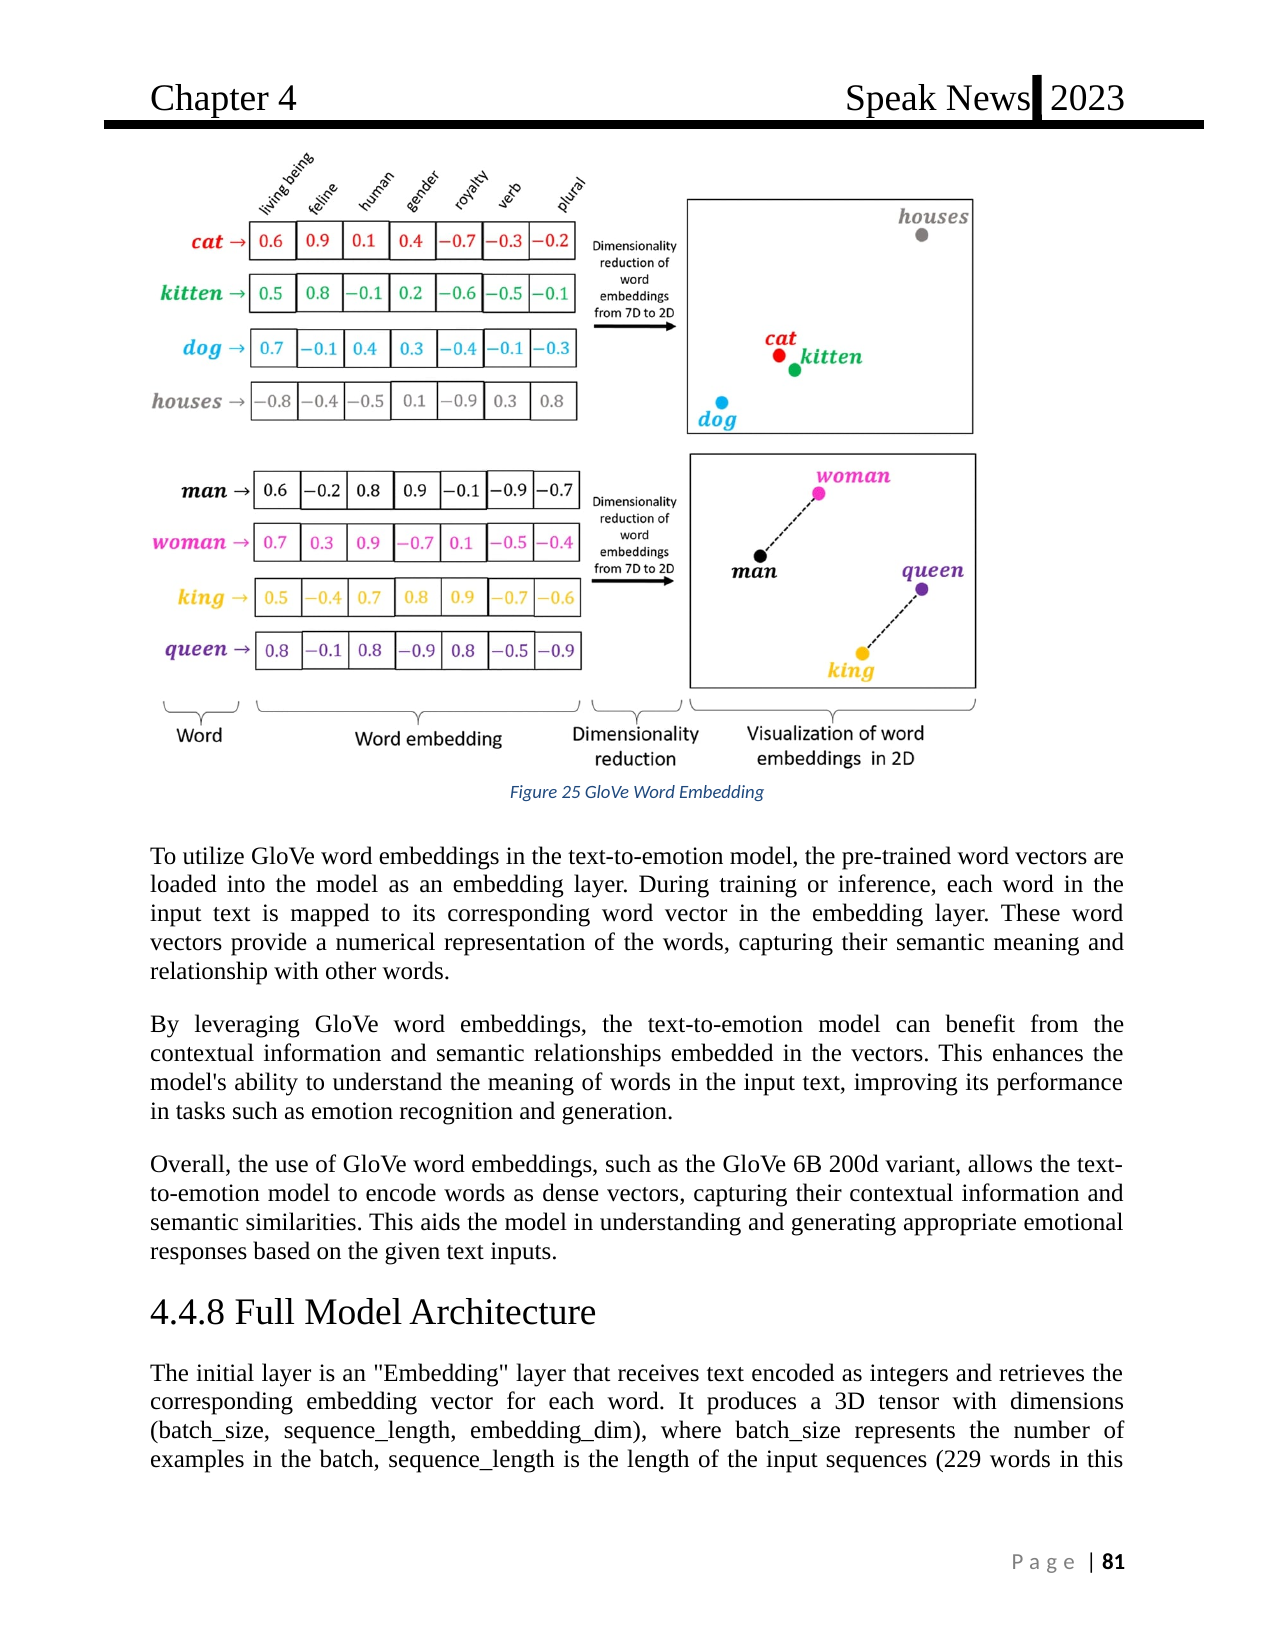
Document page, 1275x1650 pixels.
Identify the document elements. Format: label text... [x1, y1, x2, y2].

text By leveraging GloVe word embeddings, the text-to-emotion model can benefit from the contextual information and semantic relationships embedded in the vectors. This enhances the model's ability to understand the meaning of words in the input text, improving its performance in tasks such as emotion recognition and generation. [150, 1009, 1125, 1124]
subtitle 4.4.8 Full Model Architecture [150, 1289, 1125, 1333]
text Overall, the use of GloVe word embeddings, such as the GloVe 6B 200d variant, allows the text-to-emotion model to encode words as dense vectors, capturing their contextual information and semantic similarities. This aids the model in understanding and generating appropriate emotional responses based on the given text inputs. [150, 1149, 1125, 1264]
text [150, 1358, 1125, 1473]
text To utilize GloVe word embeddings in the text-to-emotion model, the pre-trained word vectors are loaded into the model as an embedding layer. During training or inference, each word in the input text is mapped to its corresponding word vector in the embedding layer. These word vectors provide a numerical representation of the words, capturing their semantic meaning and relationship with other words. [150, 841, 1125, 984]
picture [150, 152, 978, 770]
